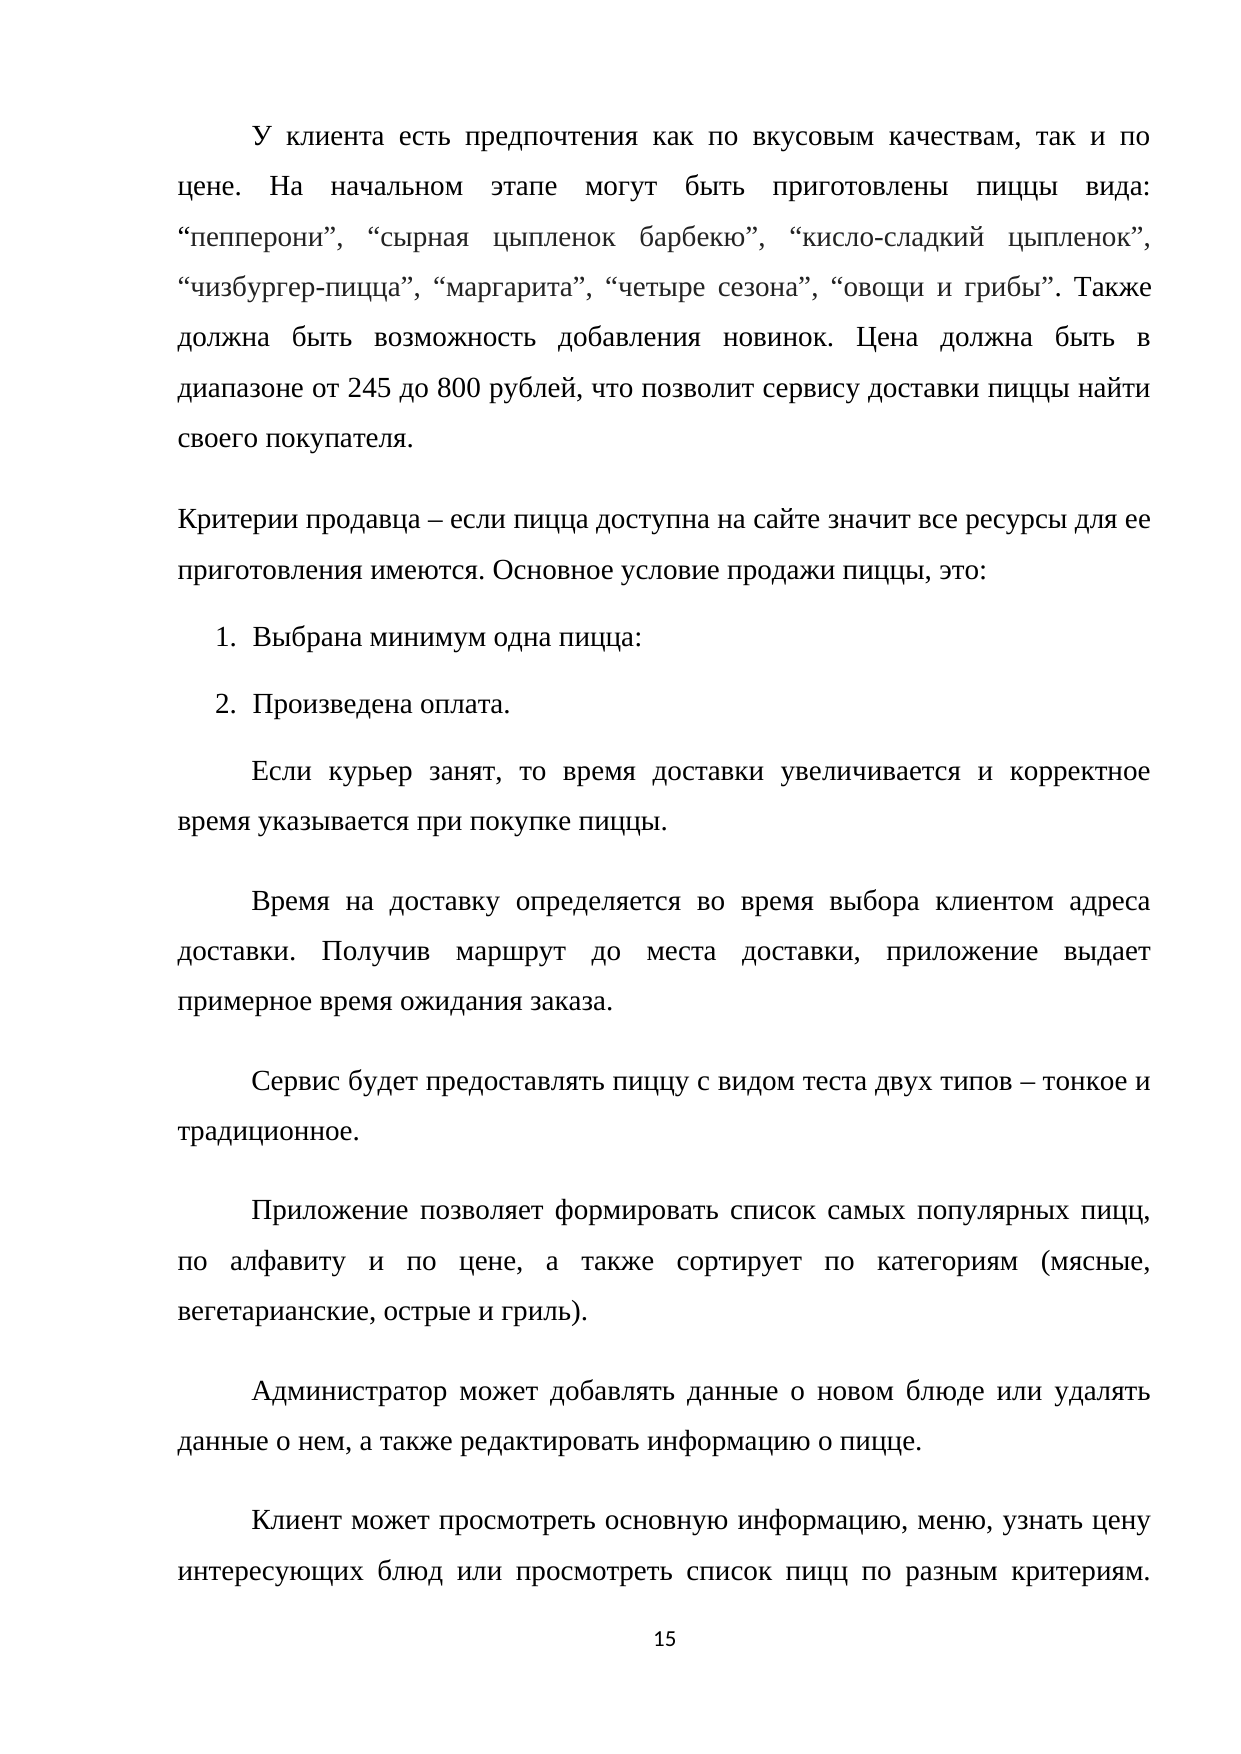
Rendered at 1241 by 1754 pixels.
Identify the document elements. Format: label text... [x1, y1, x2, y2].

text Сервис будет предоставлять пиццу с видом теста двух типов – тонкое и традиционное. [177, 1063, 1152, 1147]
list Произведена оплата. [215, 686, 1152, 719]
text Администратор может добавлять данные о новом блюде или удалять данные о нем, а также редактировать информацию о пицце. [177, 1373, 1152, 1456]
text Если курьер занят, то время доставки увеличивается и корректное время указывается при покупке пиццы. [177, 753, 1152, 837]
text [177, 1502, 1152, 1586]
text Приложение позволяет формировать список самых популярных пицц, по алфавиту и по цене, а также сортирует по категориям (мясные, вегетарианские, острые и гриль). [177, 1276, 1152, 1327]
text Приложение позволяет формировать список самых популярных пицц, по алфавиту и по цене, а также сортирует по категориям (мясные, вегетарианские, острые и гриль). [177, 1192, 1152, 1243]
text Критерии продавца – если пицца доступна на сайте значит все ресурсы для ее приготовления имеются. Основное условие продажи пиццы, это: [177, 502, 1152, 585]
list Выбрана минимум одна пицца: [215, 619, 1152, 652]
subtitle У клиента есть предпочтения как по вкусовым качествам, так и по цене. На начальном этапе могут быть приготовлены пиццы вида: “пепперони”, “сырная цыпленок барбекю”, “кисло-сладкий цыпленок”, “чизбургер-пицца”, “маргарита”, “четыре сезона”, “овощи и грибы”. Также должна быть возможность добавления новинок. Цена должна быть в диапазоне от 245 до 800 рублей, что позволит сервису доставки пиццы найти своего покупателя. [177, 118, 1152, 453]
text Время на доставку определяется во время выбора клиентом адреса доставки. Получив маршрут до места доставки, приложение выдает примерное время ожидания заказа. [177, 883, 1152, 1017]
